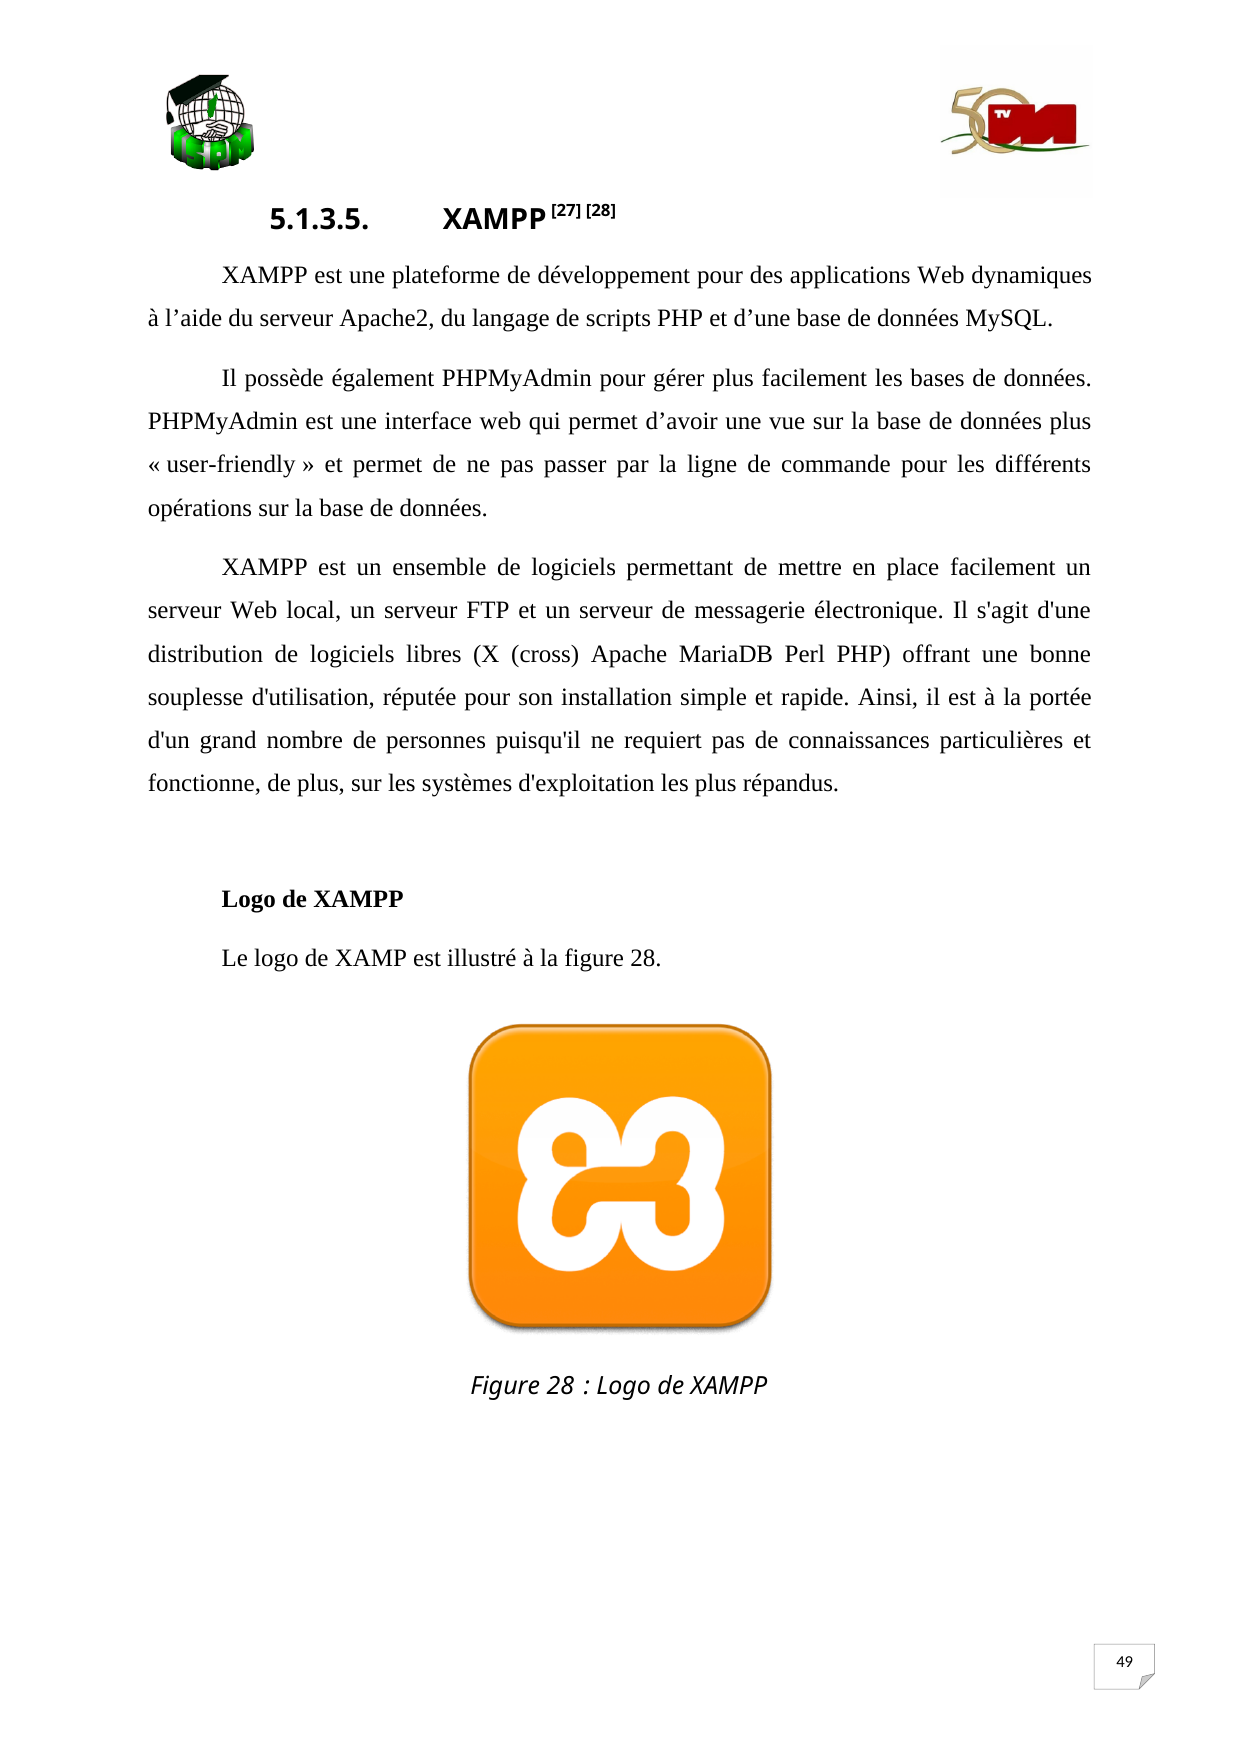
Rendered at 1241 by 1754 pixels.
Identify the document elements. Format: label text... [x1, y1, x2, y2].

text Logo de XAMPP [148, 884, 1093, 912]
text XAMPP est un ensemble de logiciels permettant de mettre en place facilement un serveur Web local, un serveur FTP et un serveur de messagerie électronique. Il s'agit d'une distribution de logiciels libres (X (cross) Apache MariaDB Perl PHP) offrant une bonne souplesse d'utilisation, réputée pour son installation simple et rapide. Ainsi, il est à la portée d'un grand nombre de personnes puisqu'il ne requiert pas de connaissances particulières et fonctionne, de plus, sur les systèmes d'exploitation les plus répandus. [148, 552, 1093, 797]
picture [939, 45, 1093, 198]
list XAMPP [27] [28] [269, 198, 1093, 238]
text Figure 28 : Logo de XAMPP [148, 1368, 1093, 1402]
text Il possède également PHPMyAdmin pour gérer plus facilement les bases de données. PHPMyAdmin est une interface web qui permet d’avoir une vue sur la base de données plus « user-friendly » et permet de ne pas passer par la ligne de commande pour les différents opérations sur la base de données. [148, 363, 1093, 521]
text XAMPP est une plateforme de développement pour des applications Web dynamiques à l’aide du serveur Apache2, du langage de scripts PHP et d’une base de données MySQL. [148, 260, 1093, 332]
text Le logo de XAMP est illustré à la figure 28. [148, 943, 1093, 972]
picture [448, 1003, 792, 1347]
picture [147, 65, 272, 198]
